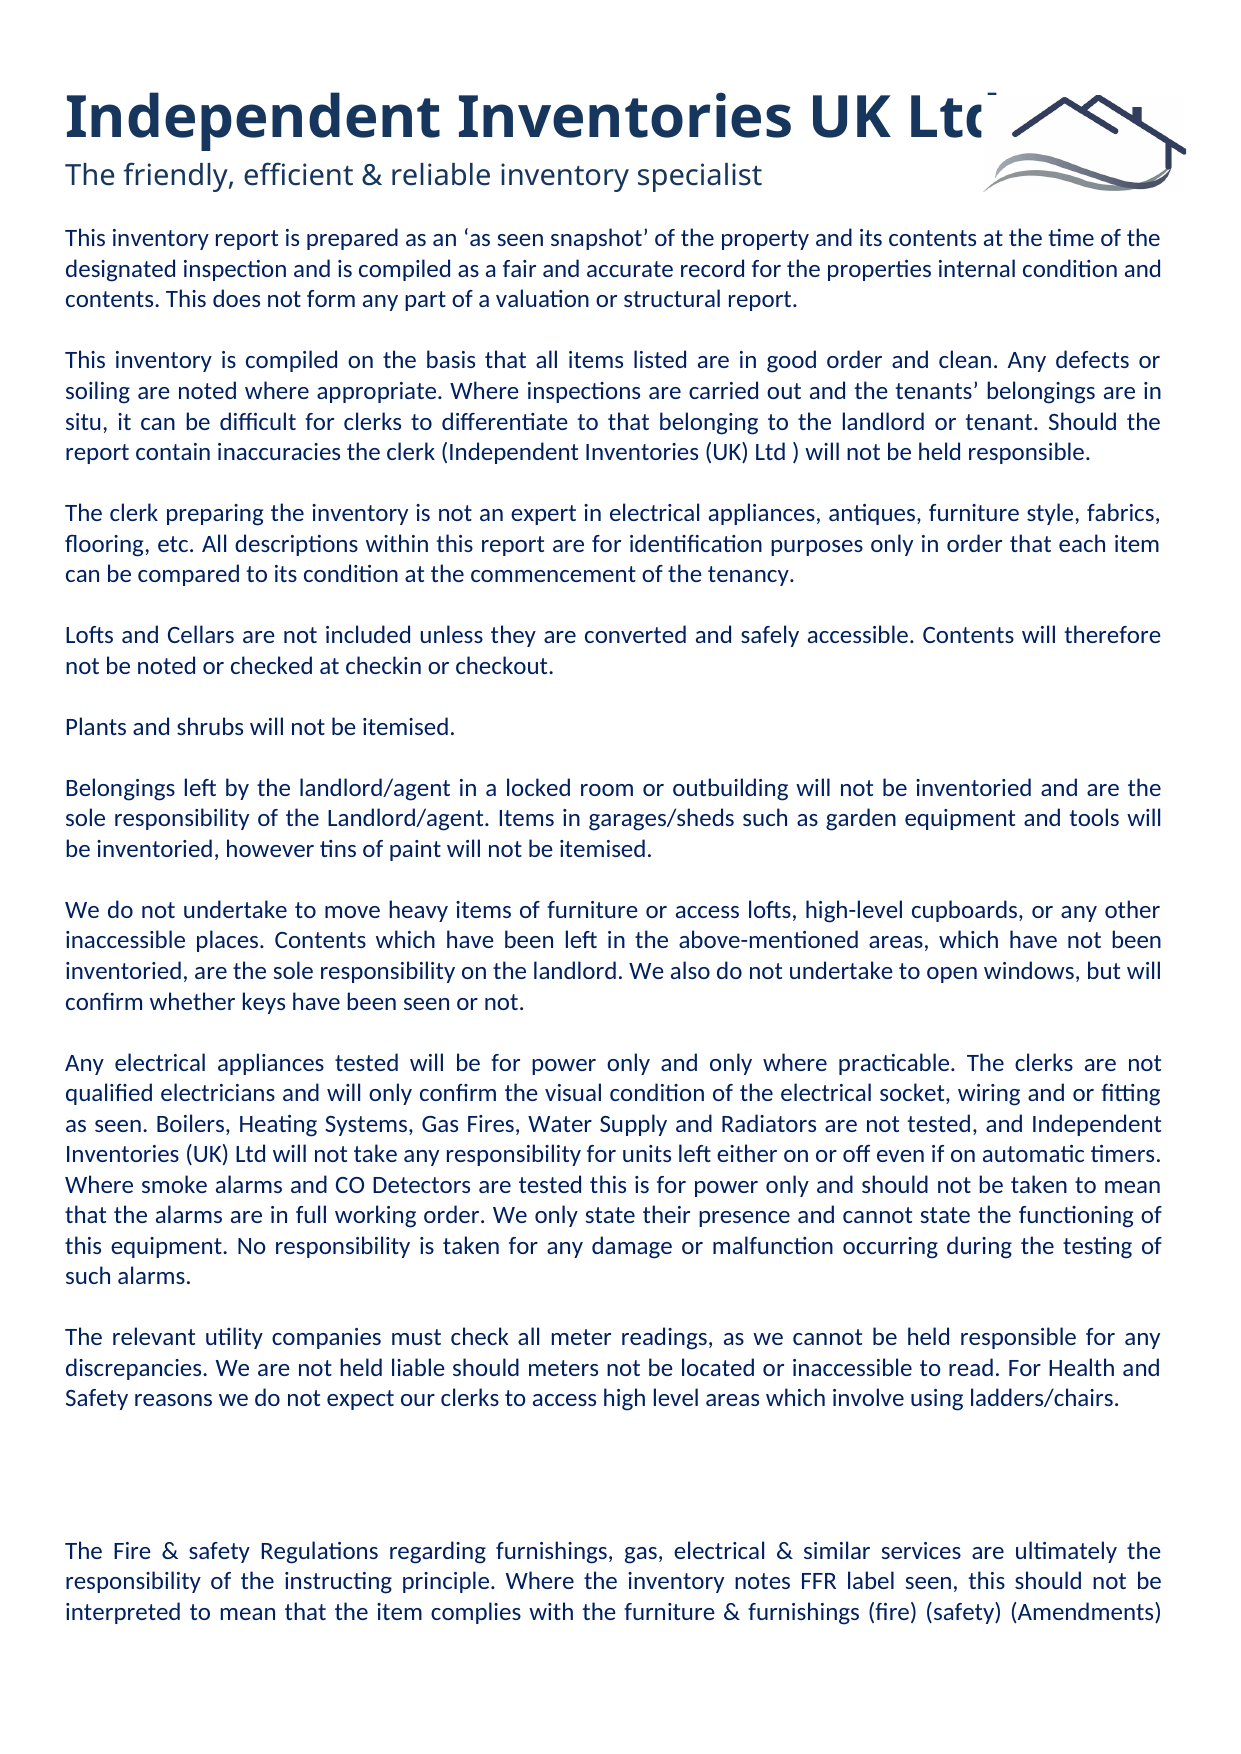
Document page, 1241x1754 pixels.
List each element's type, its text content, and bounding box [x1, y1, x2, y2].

text Belongings left by the landlord/agent in a locked room or outbuilding will not be inventoried and are the sole responsibility of the Landlord/agent. Items in garages/sheds such as garden equipment and tools will be inventoried, however tins of paint will not be itemised. [65, 772, 1163, 863]
text This inventory report is prepared as an ‘as seen snapshot’ of the property and its contents at the time of the designated inspection and is compiled as a fair and accurate record for the properties internal condition and contents. This does not form any part of a valuation or structural report. [65, 223, 1163, 314]
text We do not undertake to move heavy items of furniture or access lofts, high-level cupboards, or any other inaccessible places. Contents which have been left in the above-mentioned areas, which have not been inventoried, are the sole responsibility on the landlord. We also do not undertake to open windows, but will confirm whether keys have been seen or not. [65, 894, 1163, 1016]
text Plants and shrubs will not be itemised. [65, 711, 1163, 741]
text Any electrical appliances tested will be for power only and only where practicable. The clerks are not qualified electricians and will only confirm the visual condition of the electrical socket, wiring and or fitting as seen. Boilers, Heating Systems, Gas Fires, Water Supply and Radiators are not tested, and Independent Inventories (UK) Ltd will not take any responsibility for units left either on or off even if on automatic timers. Where smoke alarms and CO Detectors are tested this is for power only and should not be taken to mean that the alarms are in full working order. We only state their presence and cannot state the functioning of this equipment. No responsibility is taken for any damage or malfunction occurring during the testing of such alarms. [65, 1047, 1163, 1291]
text The relevant utility companies must check all meter readings, as we cannot be held responsible for any discrepancies. We are not held liable should meters not be located or inaccessible to read. For Health and Safety reasons we do not expect our clerks to access high level areas which involve using ladders/chairs. [65, 1321, 1163, 1413]
text The clerk preparing the inventory is not an expert in electrical appliances, antiques, furniture style, fabrics, flooring, etc. All descriptions within this report are for identification purposes only in order that each item can be compared to its condition at the commencement of the tenancy. [65, 497, 1163, 589]
text Lofts and Cellars are not included unless they are converted and safely accessible. Contents will therefore not be noted or checked at checkin or checkout. [65, 619, 1163, 680]
text This inventory is compiled on the basis that all items listed are in good order and clean. Any defects or soiling are noted where appropriate. Where inspections are carried out and the tenants’ belongings are in situ, it can be difficult for clerks to differentiate to that belonging to the landlord or tenant. Should the report contain inaccuracies the clerk (Independent Inventories (UK) Ltd ) will not be held responsible. [65, 345, 1163, 467]
picture [981, 95, 1187, 192]
